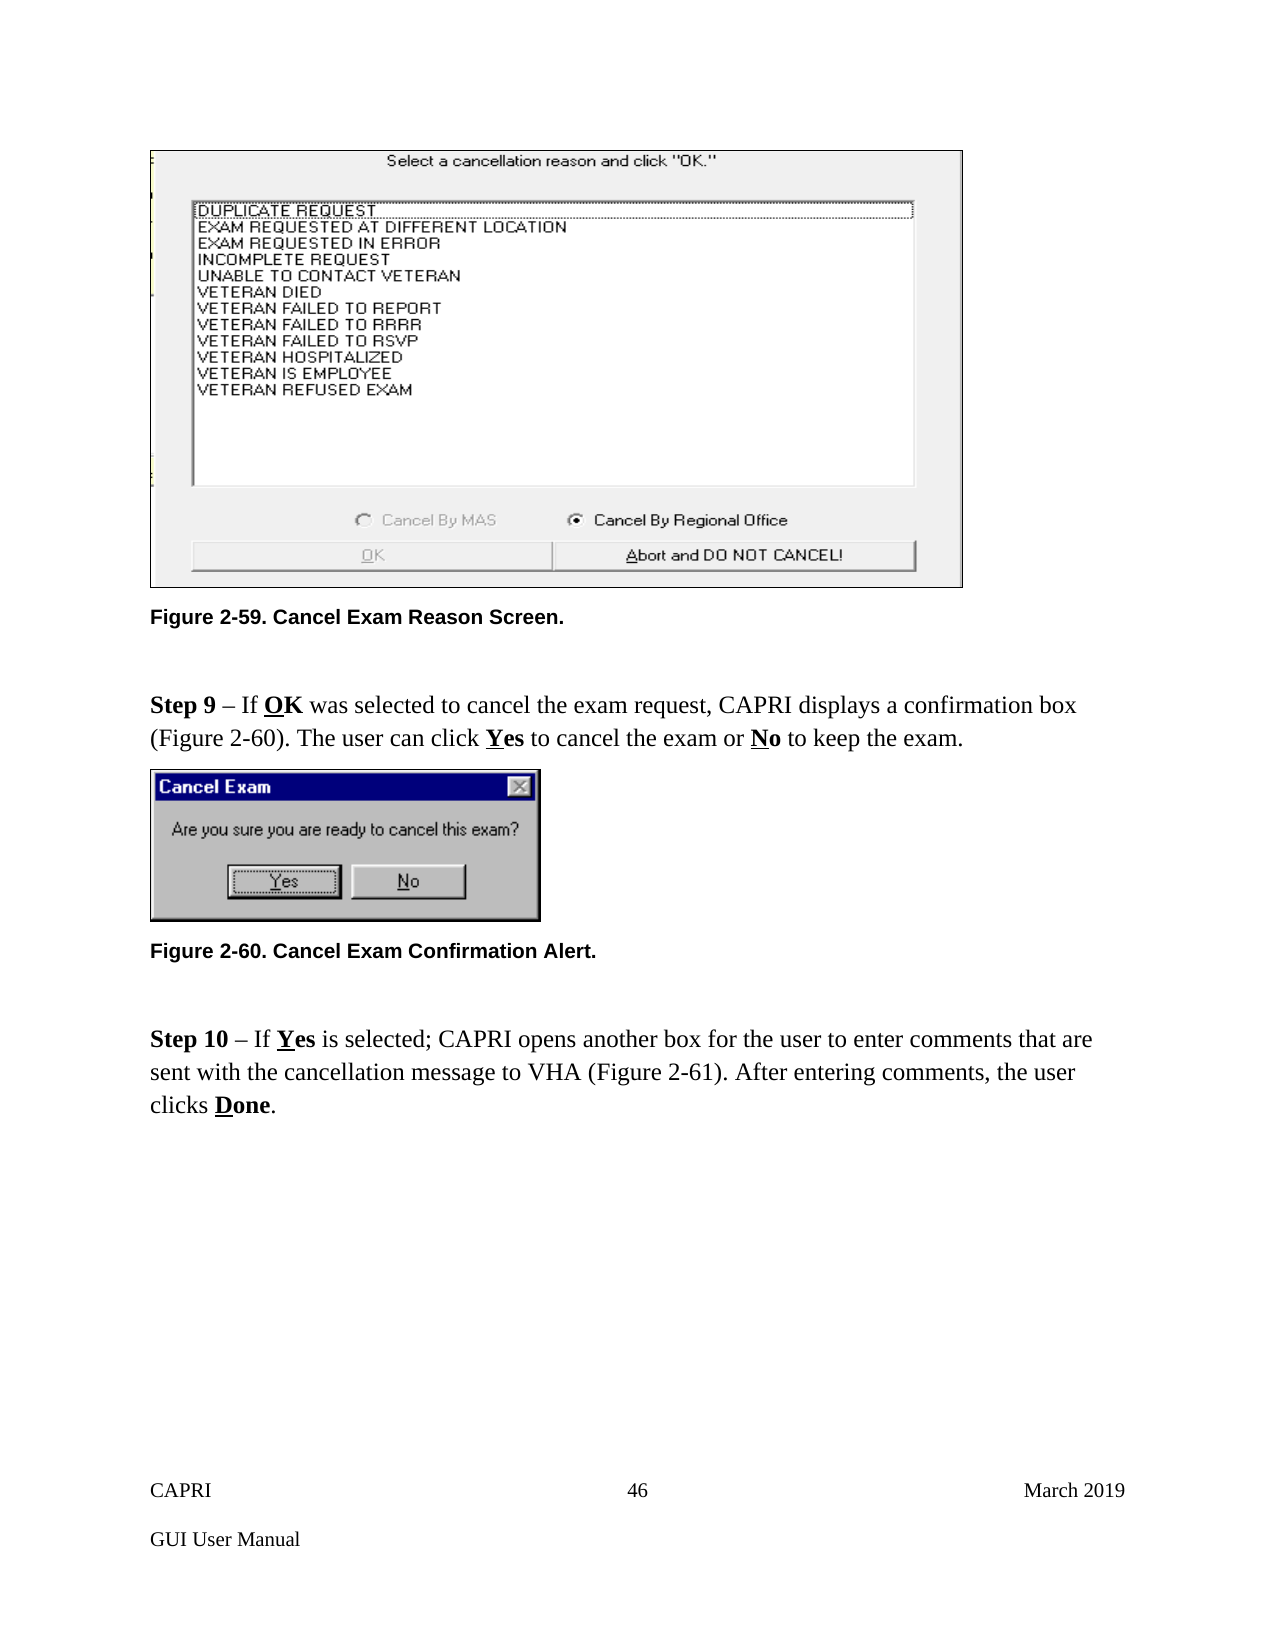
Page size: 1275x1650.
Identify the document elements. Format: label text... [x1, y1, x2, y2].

text Step 10 – If Yes is selected; CAPRI opens another box for the user to enter comments that are sent with the cancellation message to VHA (Figure 2-46). After entering comments, the user clicks Done. [150, 1024, 1125, 1119]
text Figure 2-44. Cancel Exam Reason Screen. [150, 604, 1125, 628]
text Figure 2-45. Cancel Exam Confirmation Alert. [150, 938, 1125, 962]
text Step 9 – If OK was selected to cancel the exam request, CAPRI displays a confirmation box (Figure 2-45). The user can click Yes to cancel the exam or No to keep the exam. [150, 690, 1125, 752]
picture [151, 151, 962, 587]
picture [151, 770, 539, 921]
